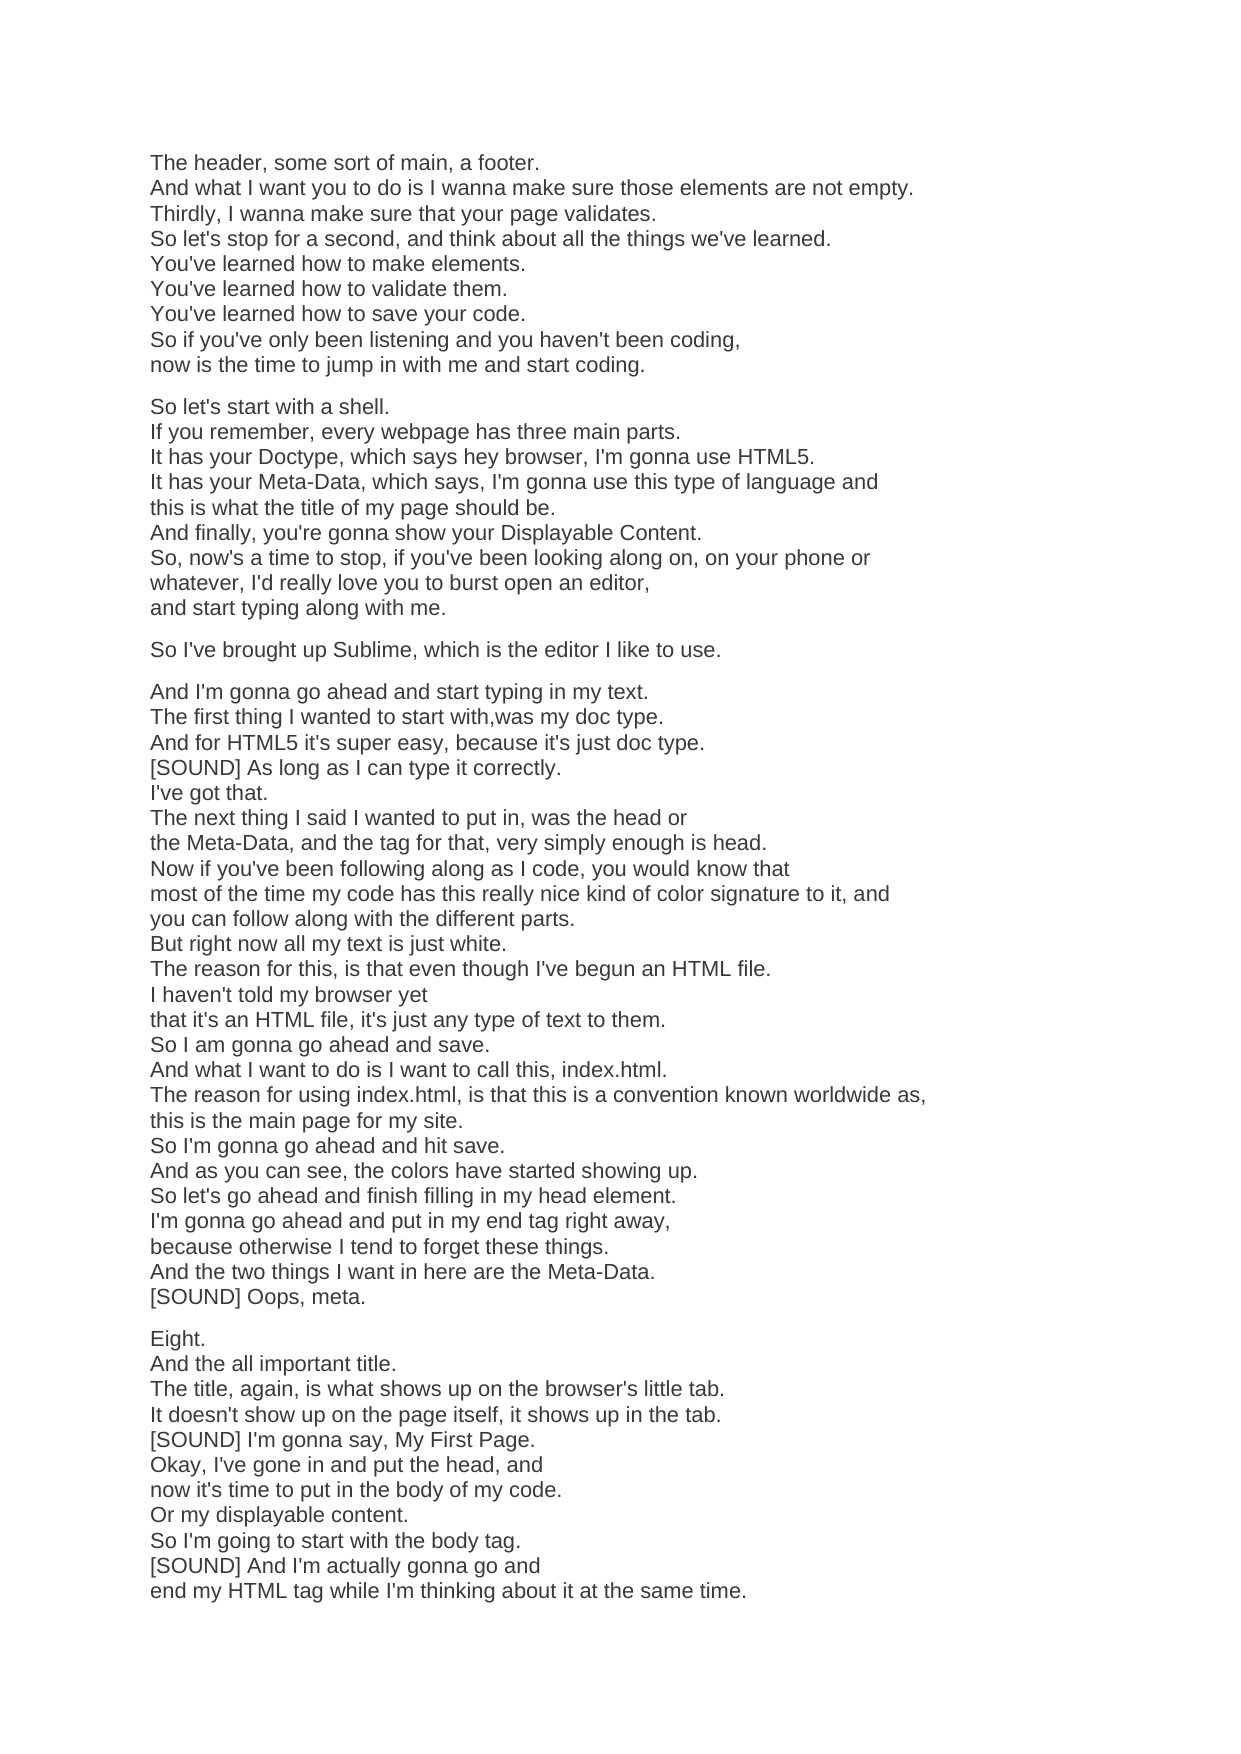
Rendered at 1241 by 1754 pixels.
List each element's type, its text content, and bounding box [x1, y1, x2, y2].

text and start typing along with me. [150, 595, 1090, 620]
text The first thing I wanted to start with,was my doc type. [150, 704, 1090, 729]
text And the all important title. [150, 1351, 1090, 1376]
text I've got that. [150, 780, 1090, 805]
text The reason for this, is that even though I've begun an HTML file. [150, 956, 1090, 981]
text So let's stop for a second, and think about all the things we've learned. [150, 226, 1090, 251]
text this is the main page for my site. [150, 1107, 1090, 1133]
text I'm gonna go ahead and put in my end tag right away, [150, 1208, 1090, 1233]
text So I am gonna go ahead and save. [150, 1032, 1090, 1057]
text you can follow along with the different parts. [150, 906, 1090, 931]
text And what I want you to do is I wanna make sure those elements are not empty. [150, 175, 1090, 200]
text whatever, I'd really love you to burst open an editor, [150, 570, 1090, 595]
text now is the time to jump in with me and start coding. [150, 352, 1090, 377]
text You've learned how to save your code. [150, 301, 1090, 326]
text But right now all my text is just white. [150, 931, 1090, 956]
text [SOUND] Oops, meta. [150, 1284, 1090, 1309]
text It has your Doctype, which says hey browser, I'm gonna use HTML5. [150, 444, 1090, 469]
text now it's time to put in the body of my code. [150, 1477, 1090, 1502]
text The title, again, is what shows up on the browser's little tab. [150, 1376, 1090, 1401]
text [SOUND] As long as I can type it correctly. [150, 754, 1090, 780]
text the Meta-Data, and the tag for that, very simply enough is head. [150, 830, 1090, 855]
text If you remember, every webpage has three main parts. [150, 419, 1090, 444]
text [SOUND] And I'm actually gonna go and [150, 1553, 1090, 1578]
text Thirdly, I wanna make sure that your page validates. [150, 200, 1090, 226]
text So, now's a time to stop, if you've been looking along on, on your phone or [150, 545, 1090, 570]
text Eight. [150, 1326, 1090, 1351]
text So I'm going to start with the body tag. [150, 1527, 1090, 1553]
text because otherwise I tend to forget these things. [150, 1233, 1090, 1259]
text And what I want to do is I want to call this, index.html. [150, 1057, 1090, 1082]
text that it's an HTML file, it's just any type of text to them. [150, 1007, 1090, 1032]
text The header, some sort of main, a footer. [150, 150, 1090, 175]
text It has your Meta-Data, which says, I'm gonna use this type of language and [150, 469, 1090, 494]
text Now if you've been following along as I code, you would know that [150, 855, 1090, 881]
text I haven't told my browser yet [150, 981, 1090, 1007]
text So I'm gonna go ahead and hit save. [150, 1133, 1090, 1158]
text end my HTML tag while I'm thinking about it at the same time. [150, 1578, 1090, 1603]
text The reason for using index.html, is that this is a convention known worldwide as, [150, 1082, 1090, 1107]
text So let's start with a shell. [150, 393, 1090, 419]
text And finally, you're gonna show your Displayable Content. [150, 519, 1090, 545]
text So I've brought up Sublime, which is the editor I like to use. [150, 637, 1090, 662]
text It doesn't show up on the page itself, it shows up in the tab. [150, 1401, 1090, 1427]
text And I'm gonna go ahead and start typing in my text. [150, 679, 1090, 704]
text Or my displayable content. [150, 1502, 1090, 1527]
text The next thing I said I wanted to put in, was the head or [150, 805, 1090, 830]
text So if you've only been listening and you haven't been coding, [150, 326, 1090, 352]
text You've learned how to make elements. [150, 251, 1090, 276]
text [SOUND] I'm gonna say, My First Page. [150, 1427, 1090, 1452]
text And as you can see, the colors have started showing up. [150, 1158, 1090, 1183]
text Okay, I've gone in and put the head, and [150, 1452, 1090, 1477]
text most of the time my code has this really nice kind of color signature to it, and [150, 881, 1090, 906]
text So let's go ahead and finish filling in my head element. [150, 1183, 1090, 1208]
text And for HTML5 it's super easy, because it's just doc type. [150, 729, 1090, 754]
text You've learned how to validate them. [150, 276, 1090, 301]
text this is what the title of my page should be. [150, 494, 1090, 519]
text And the two things I want in here are the Meta-Data. [150, 1259, 1090, 1284]
